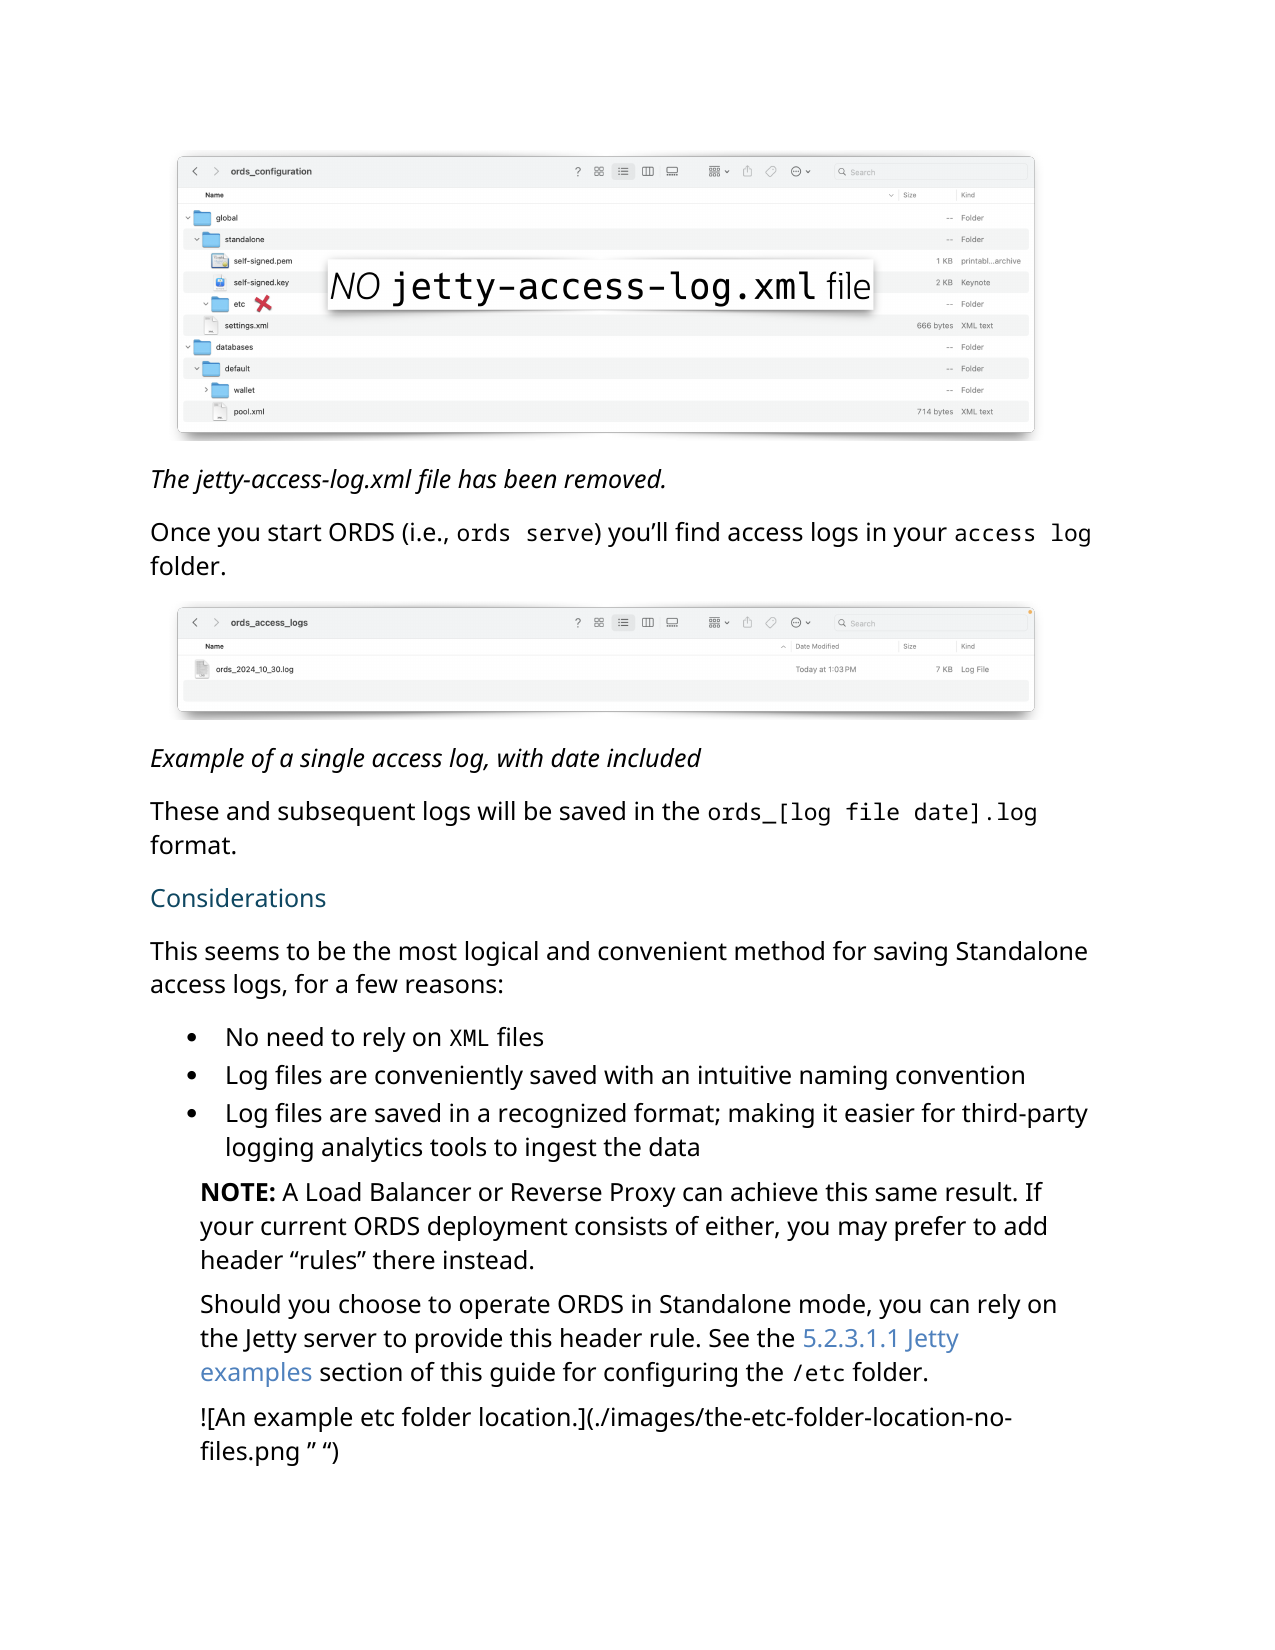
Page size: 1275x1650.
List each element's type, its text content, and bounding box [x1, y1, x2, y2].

picture [168, 601, 1044, 720]
text The jetty-access-log.xml file has been removed. [150, 461, 1125, 495]
list No need to rely on XML files [187, 1020, 1125, 1054]
text ![An example etc folder location.](./images/the-etc-folder-location-no-files.png ” “) [200, 1399, 1075, 1467]
text Example of a single access log, with date included [150, 741, 1125, 775]
text Should you choose to operate ORDS in Standalone mode, you can rely on the Jetty server to provide this header rule. See the 5.2.3.1.1 Jetty examples section of this guide for configuring the /etc folder. [200, 1287, 1075, 1389]
text NOTE: A Load Balancer or Reverse Proxy can achieve this same result. If your current ORDS deployment consists of either, you may prefer to add header “rules” there instead. [200, 1174, 1075, 1276]
picture [168, 150, 1044, 441]
list Log files are saved in a recognized format; making it easier for third-party logging analytics tools to ingest the data [187, 1096, 1125, 1164]
list Log files are conveniently saved with an intuitive naming convention [187, 1058, 1125, 1092]
text These and subsequent logs will be saved in the ords_[log file date].log format. [150, 793, 1125, 862]
text Once you start ORDS (i.e., ords serve) you’ll find access logs in your access log folder. [150, 514, 1125, 582]
subtitle Considerations [150, 880, 1125, 914]
text This seems to be the most logical and convenient method for saving Standalone access logs, for a few reasons: [150, 933, 1125, 1001]
